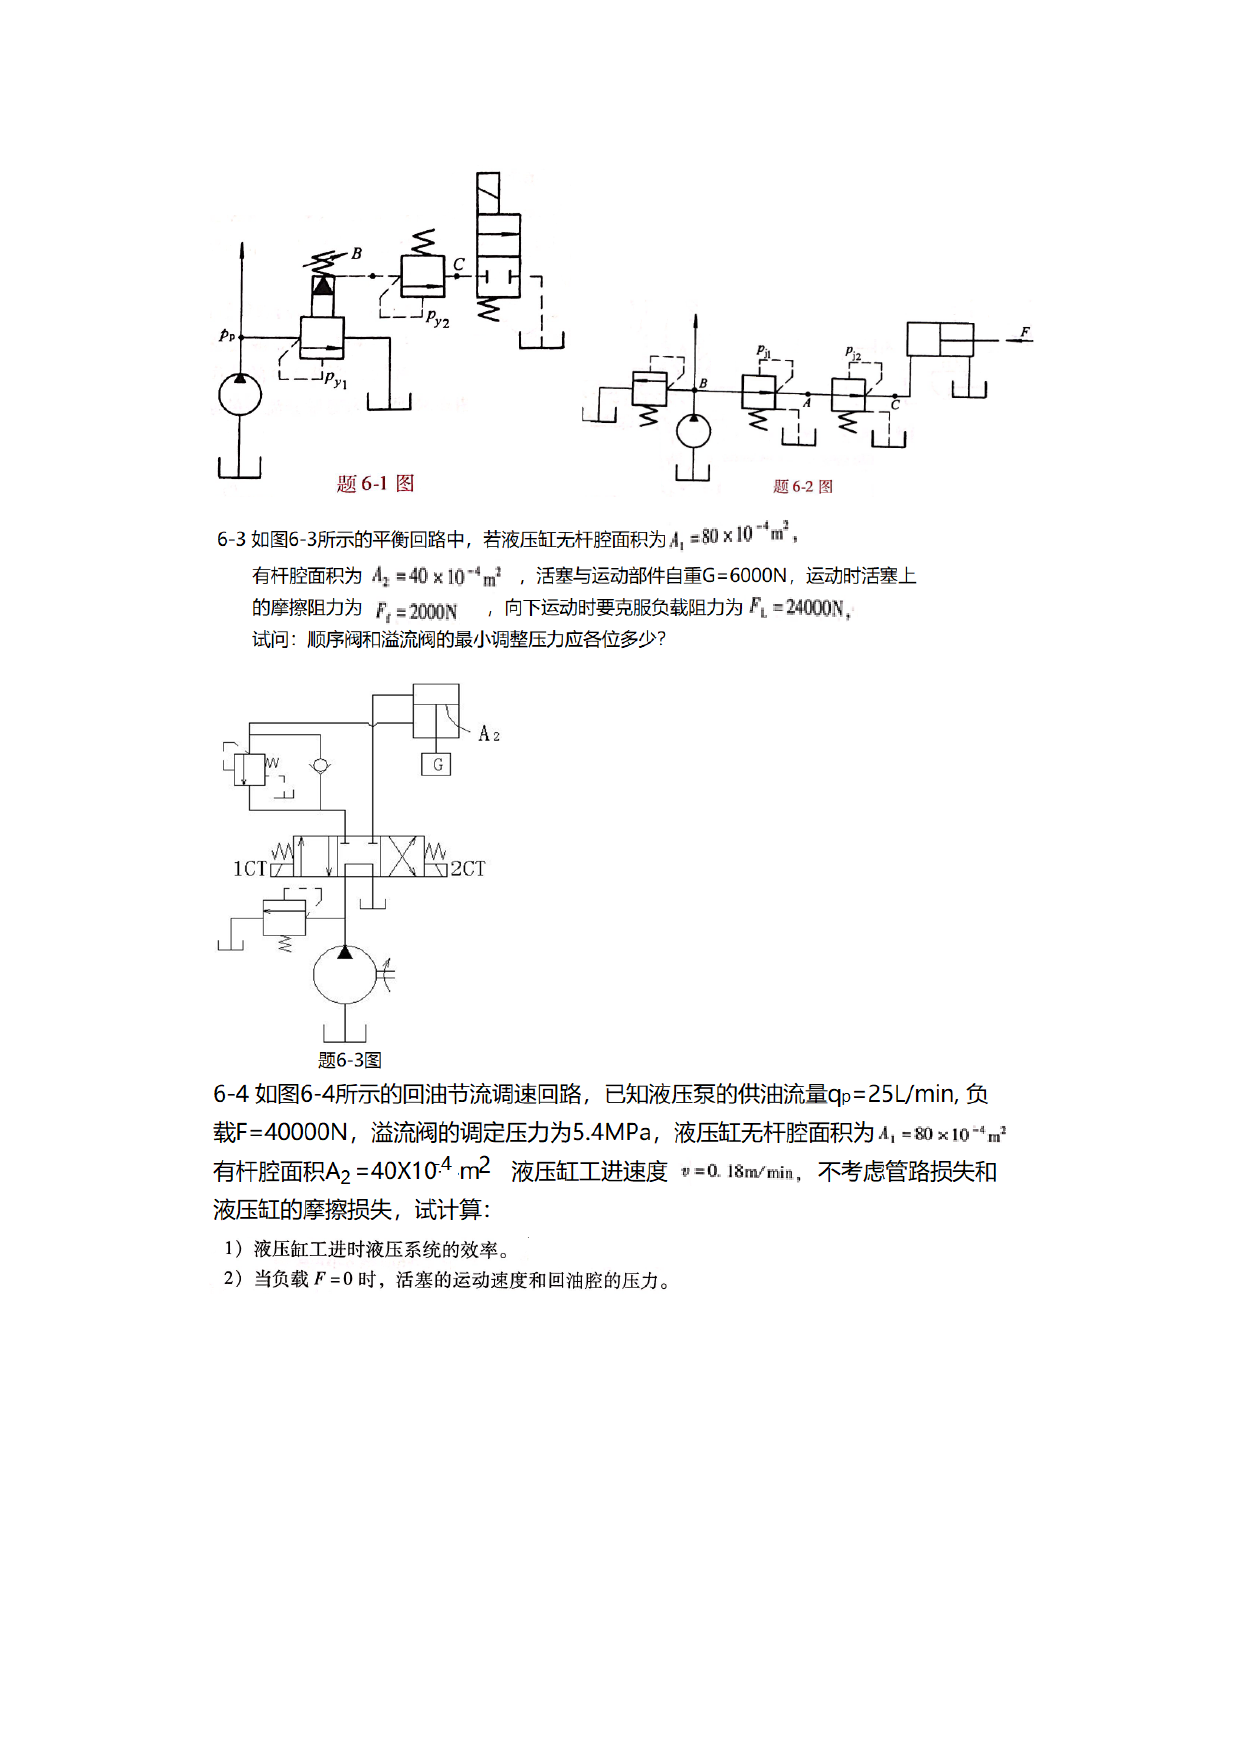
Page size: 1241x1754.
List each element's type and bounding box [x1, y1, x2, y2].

picture [582, 298, 1034, 497]
picture [209, 1072, 1021, 1231]
picture [209, 682, 503, 1069]
picture [209, 162, 571, 497]
picture [209, 519, 923, 655]
picture [209, 1234, 682, 1294]
